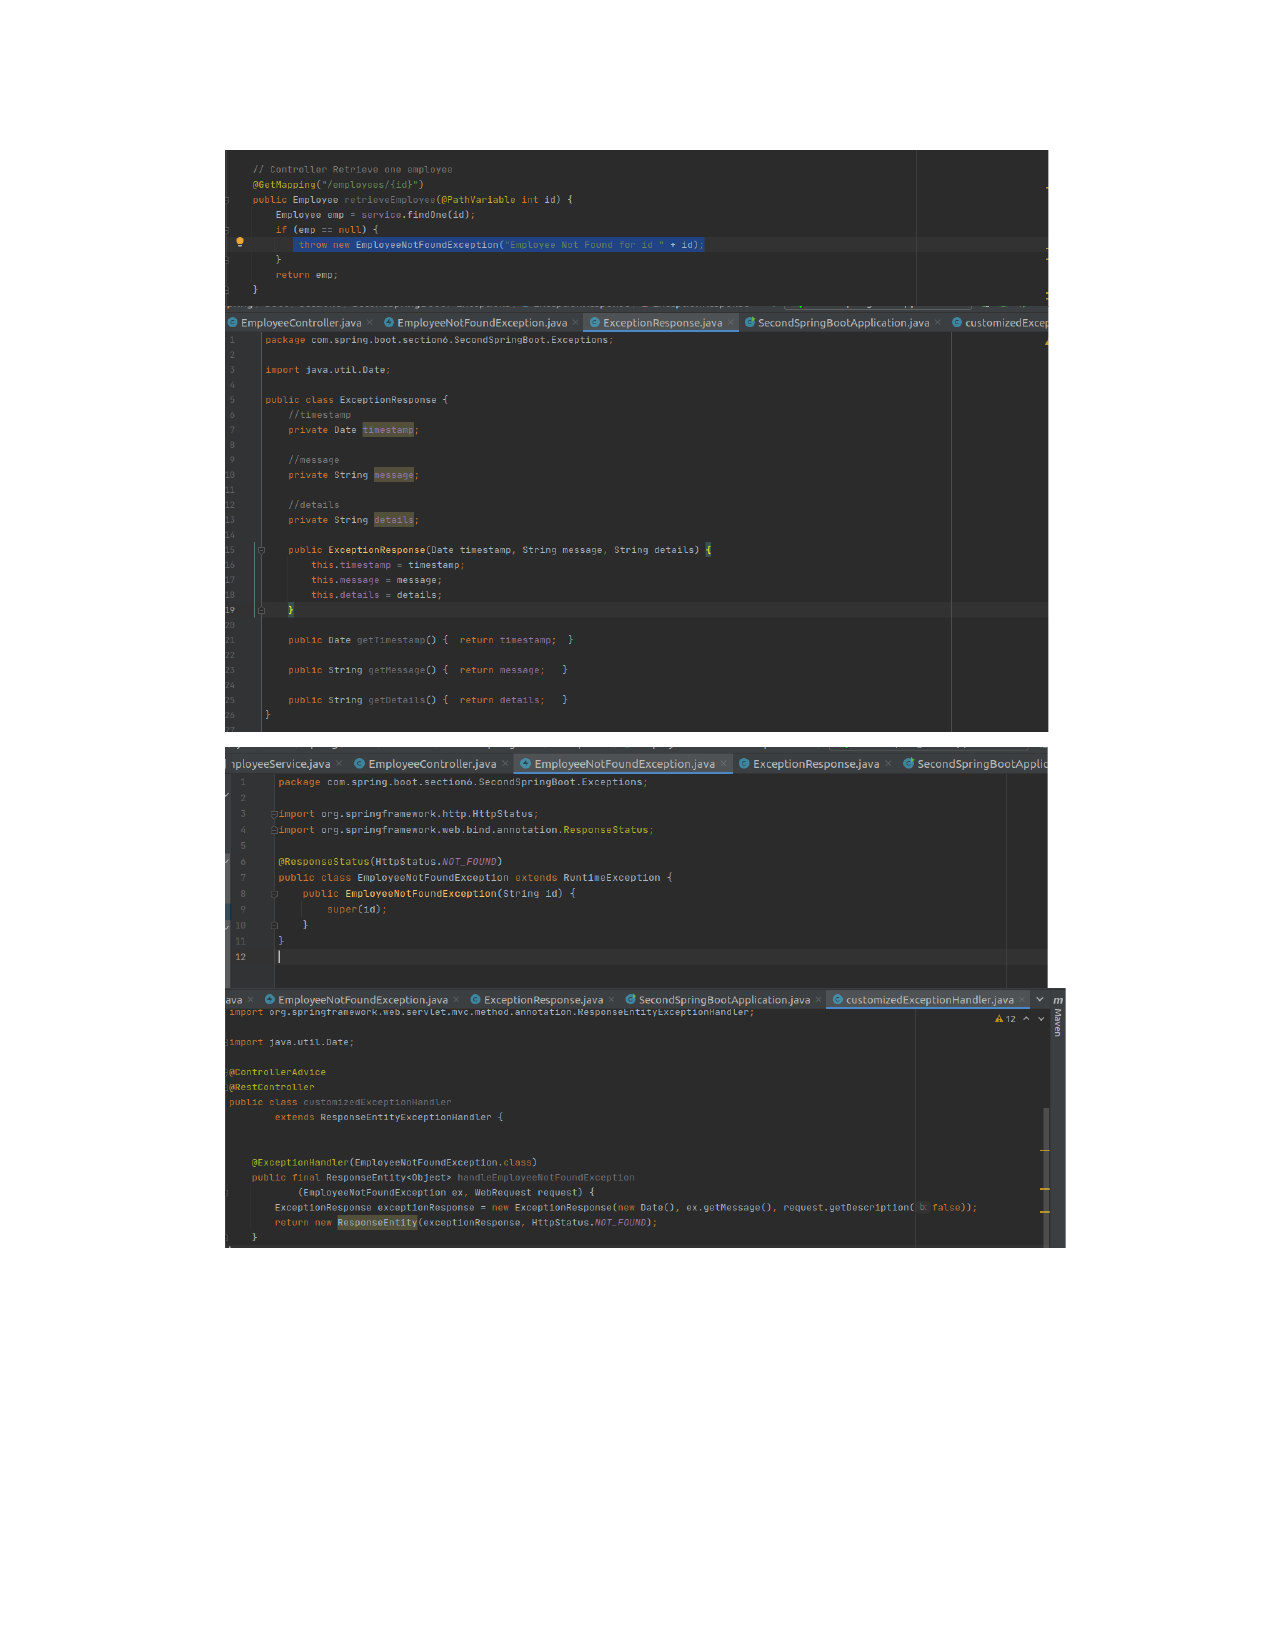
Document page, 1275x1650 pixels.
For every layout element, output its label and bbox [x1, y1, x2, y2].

picture [225, 747, 1066, 1248]
picture [225, 150, 1049, 732]
